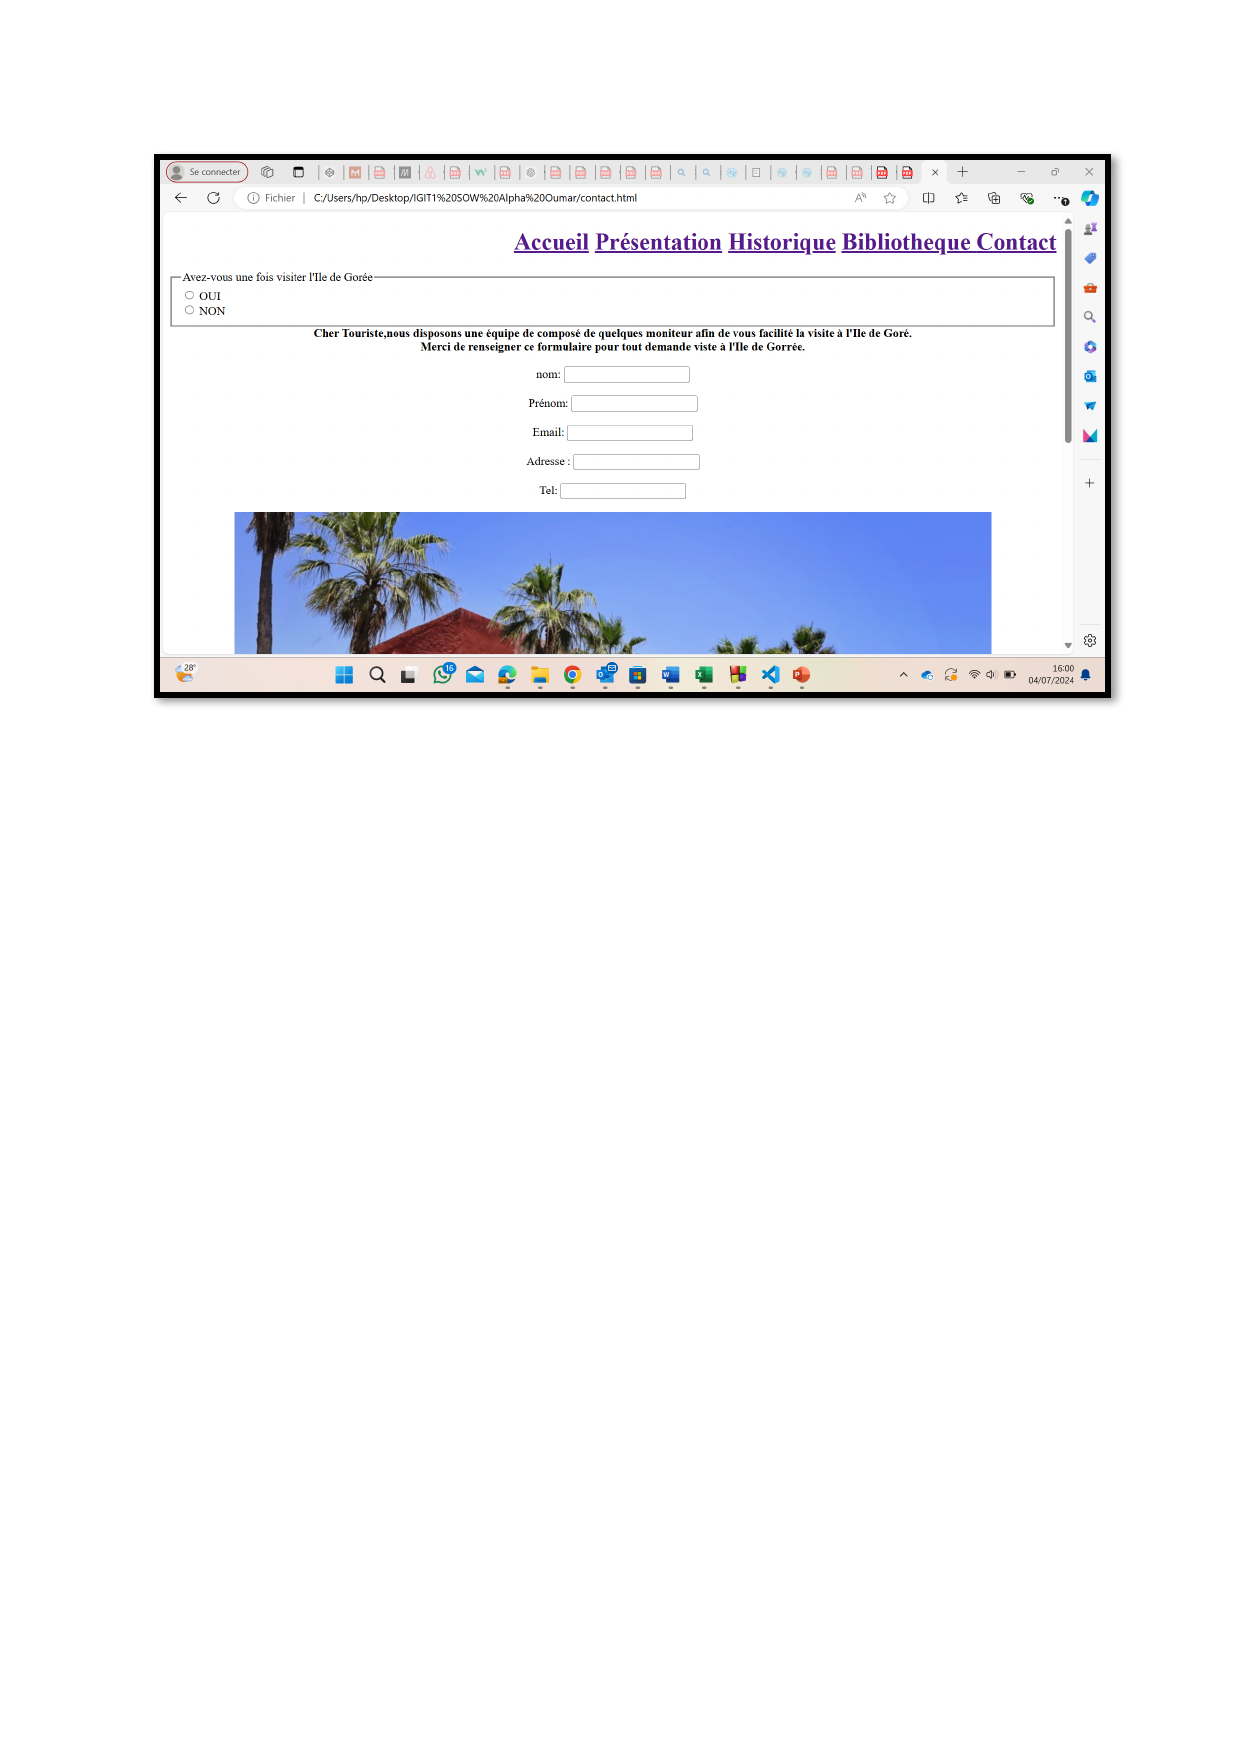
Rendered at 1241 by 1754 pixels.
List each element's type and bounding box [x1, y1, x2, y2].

picture [160, 160, 1105, 692]
